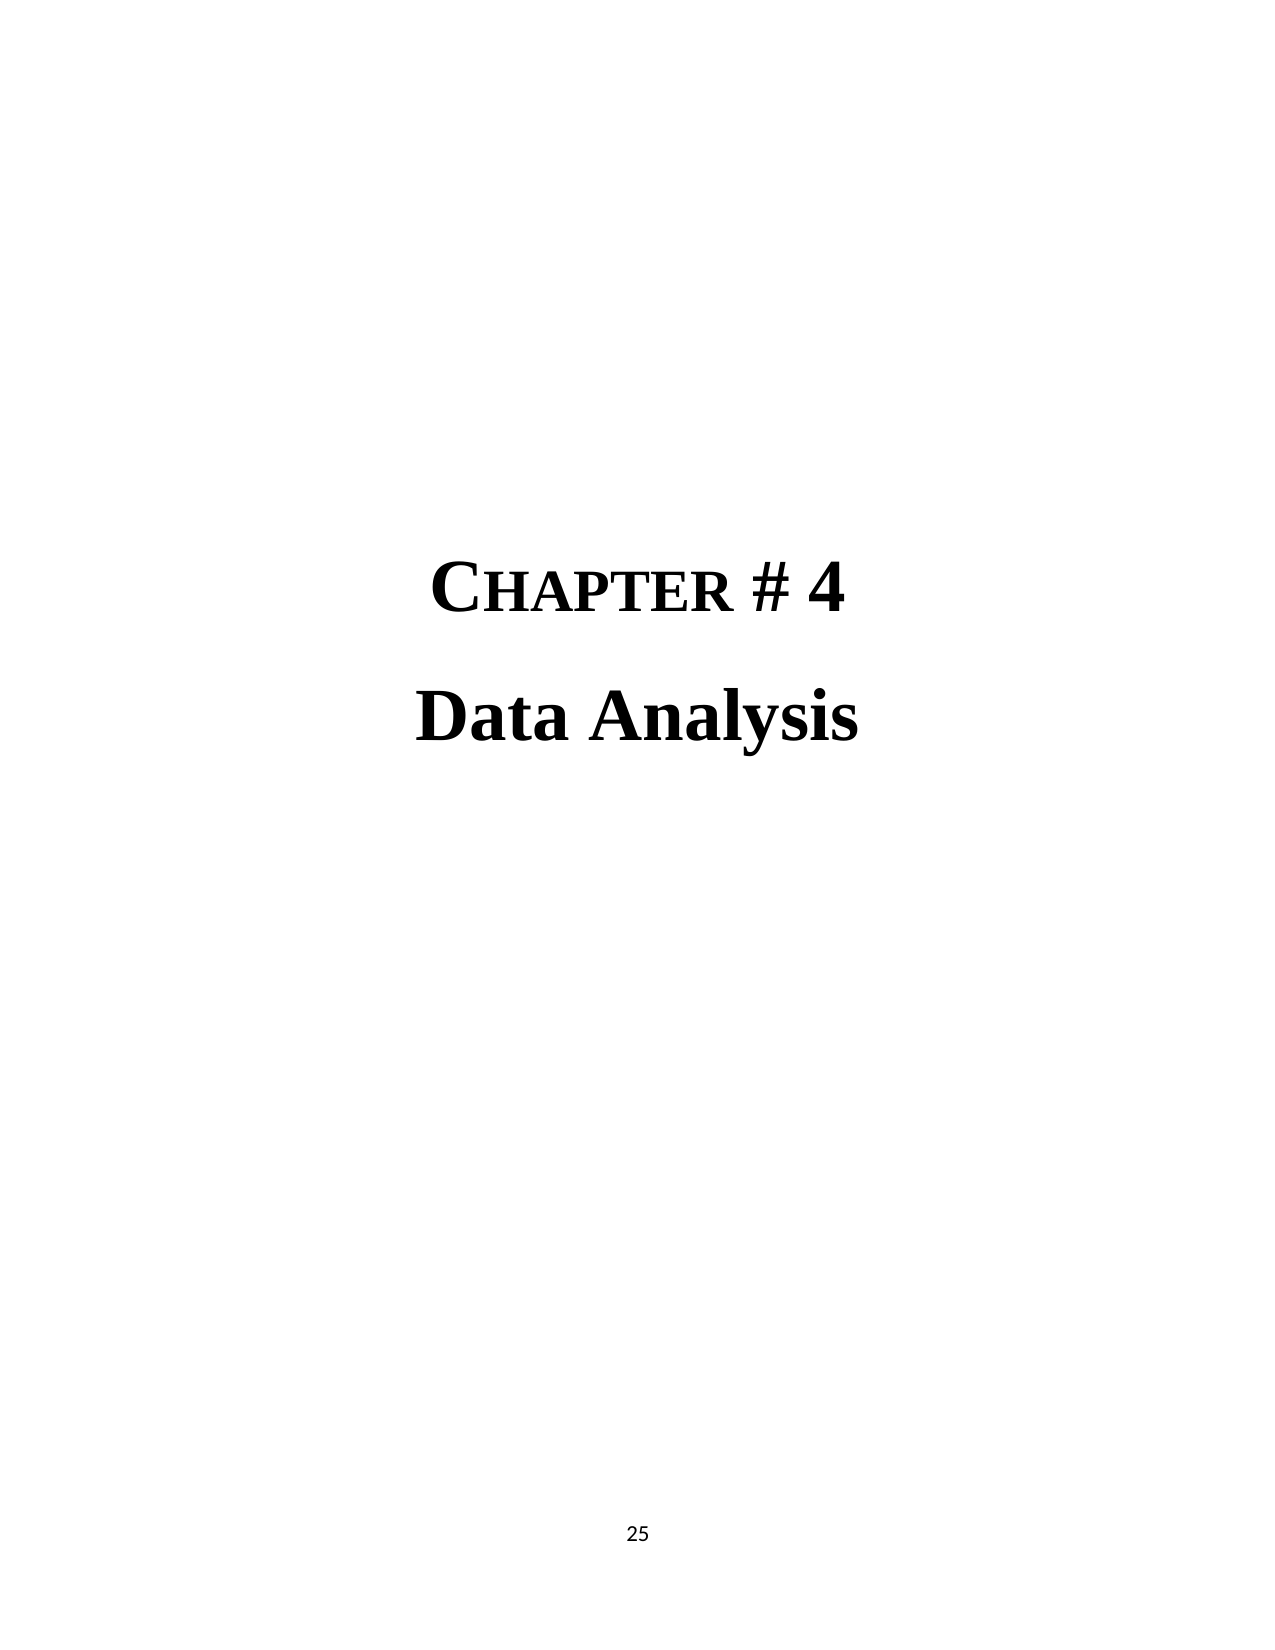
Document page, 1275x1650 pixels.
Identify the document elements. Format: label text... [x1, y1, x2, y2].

text Data Analysis [150, 670, 1125, 757]
subtitle Chapter # 4 [150, 541, 1125, 627]
